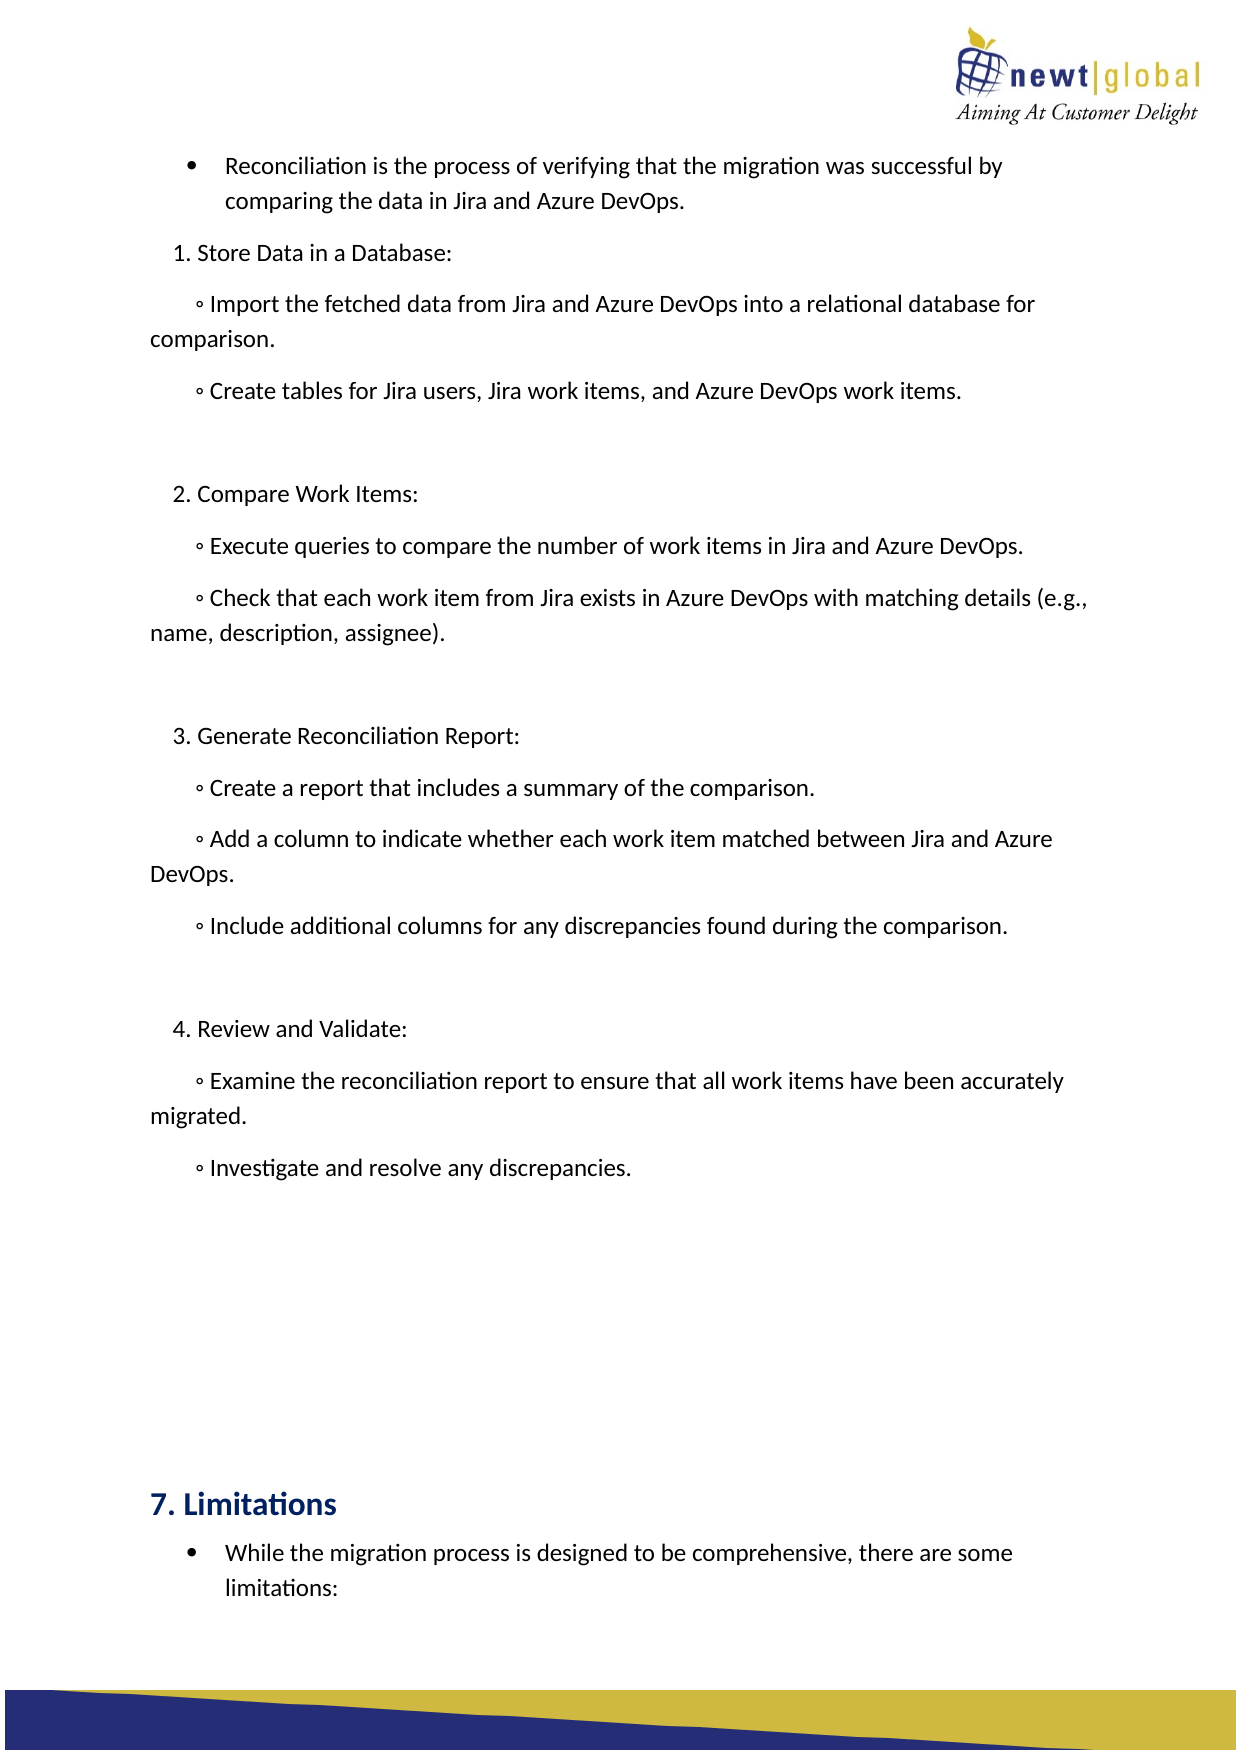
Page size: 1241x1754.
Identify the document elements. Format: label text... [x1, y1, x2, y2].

text ◦ Investigate and resolve any discrepancies. [150, 1152, 1090, 1182]
text 3. Generate Reconciliation Report: [150, 720, 1090, 751]
text ◦ Add a column to indicate whether each work item matched between Jira and Azure DevOps. [150, 823, 1090, 889]
text ◦ Examine the reconciliation report to ensure that all work items have been accurately migrated. [150, 1065, 1090, 1131]
text ◦ Import the fetched data from Jira and Azure DevOps into a relational database for comparison. [150, 288, 1090, 354]
subtitle 7. Limitations [150, 1482, 1090, 1523]
picture [944, 26, 1209, 127]
text ◦ Execute queries to compare the number of work items in Jira and Azure DevOps. [150, 530, 1090, 561]
text ◦ Create tables for Jira users, Jira work items, and Azure DevOps work items. [150, 375, 1090, 406]
text ◦ Check that each work item from Jira exists in Azure DevOps with matching details (e.g., name, description, assignee). [150, 582, 1090, 647]
text ◦ Include additional columns for any discrepancies found during the comparison. [150, 910, 1090, 941]
text 1. Store Data in a Database: [150, 237, 1090, 267]
text ◦ Create a report that includes a summary of the comparison. [150, 772, 1090, 802]
text 2. Compare Work Items: [150, 478, 1090, 509]
list Reconciliation is the process of verifying that the migration was successful by comparing the data in Jira and Azure DevOps. [187, 150, 1090, 216]
text 4. Review and Validate: [150, 1013, 1090, 1044]
list While the migration process is designed to be comprehensive, there are some limitations: [187, 1538, 1090, 1603]
